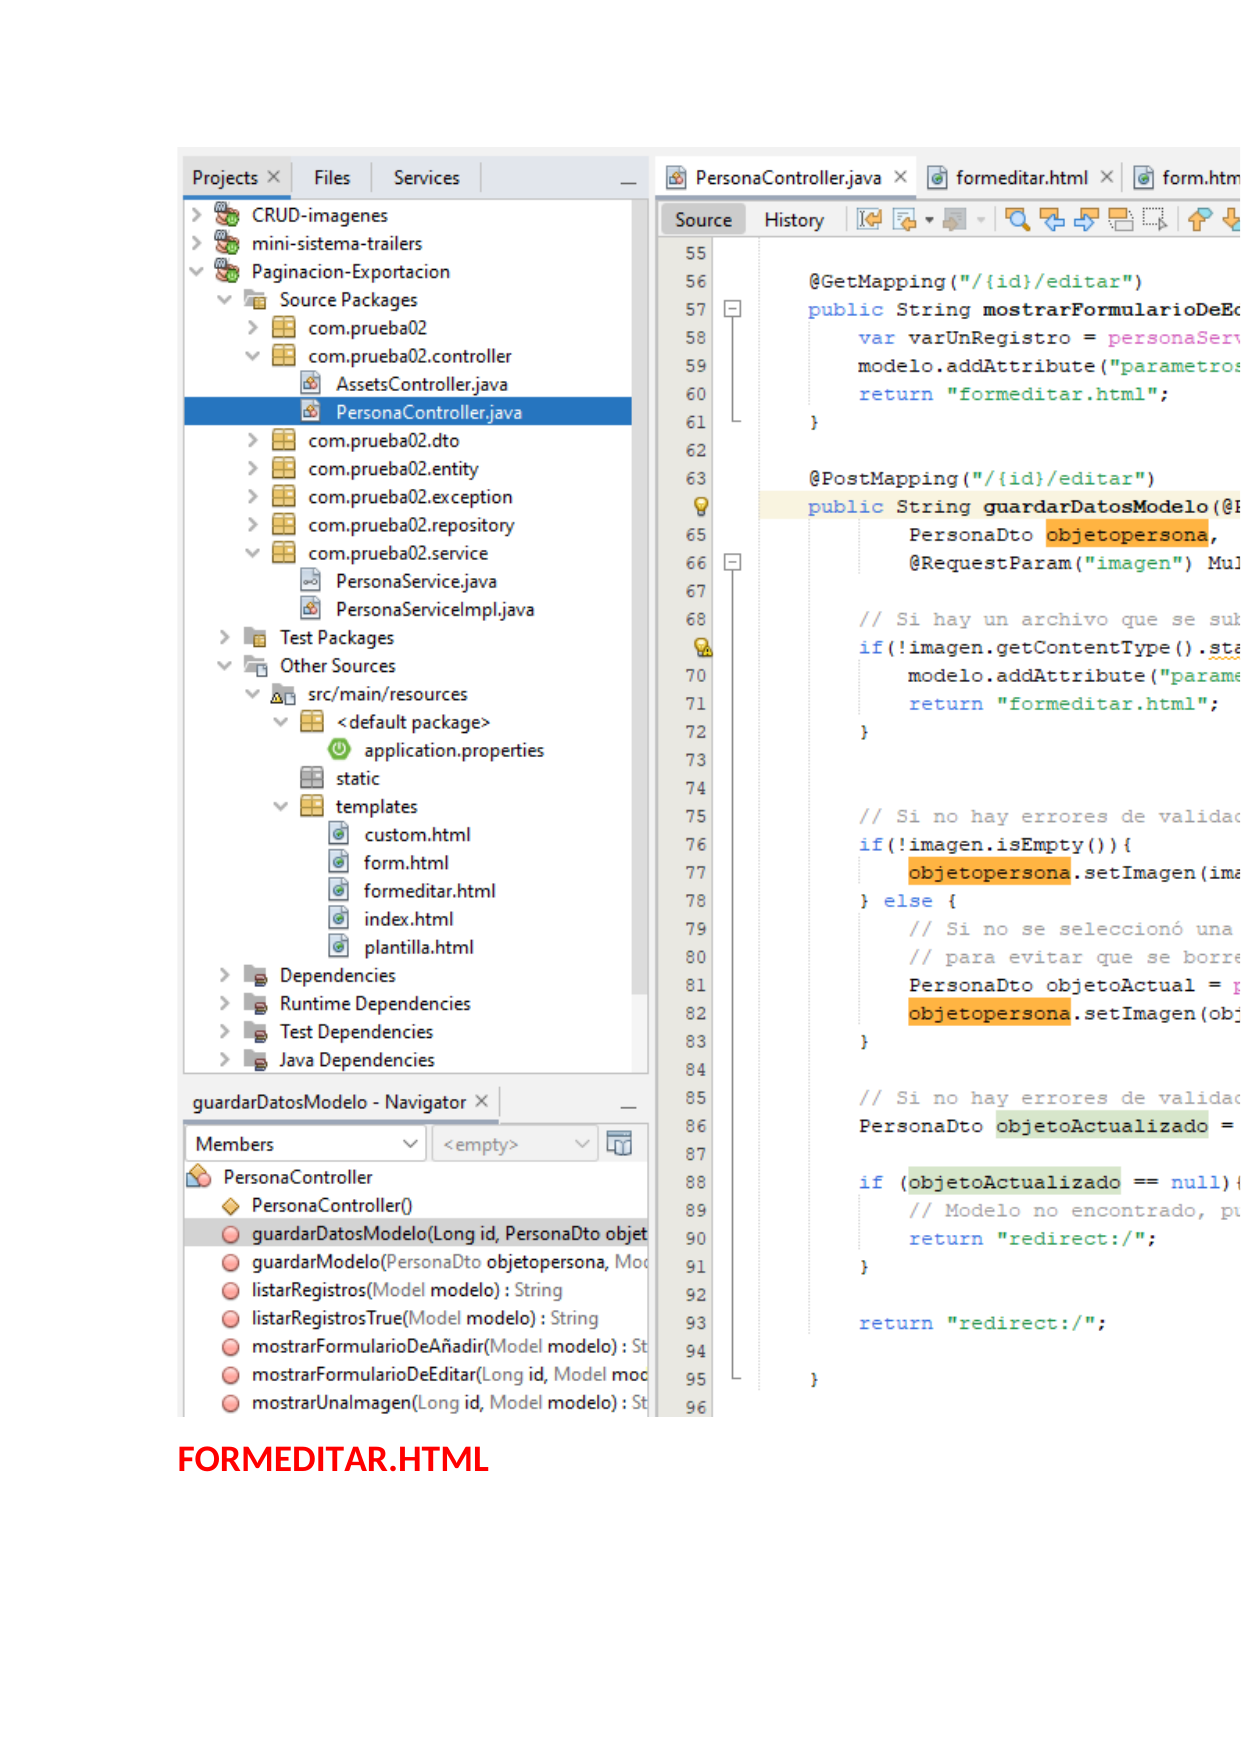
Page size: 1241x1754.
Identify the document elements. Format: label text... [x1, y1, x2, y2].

text FORMEDITAR.HTML [177, 1435, 1063, 1481]
picture [177, 147, 1241, 1417]
